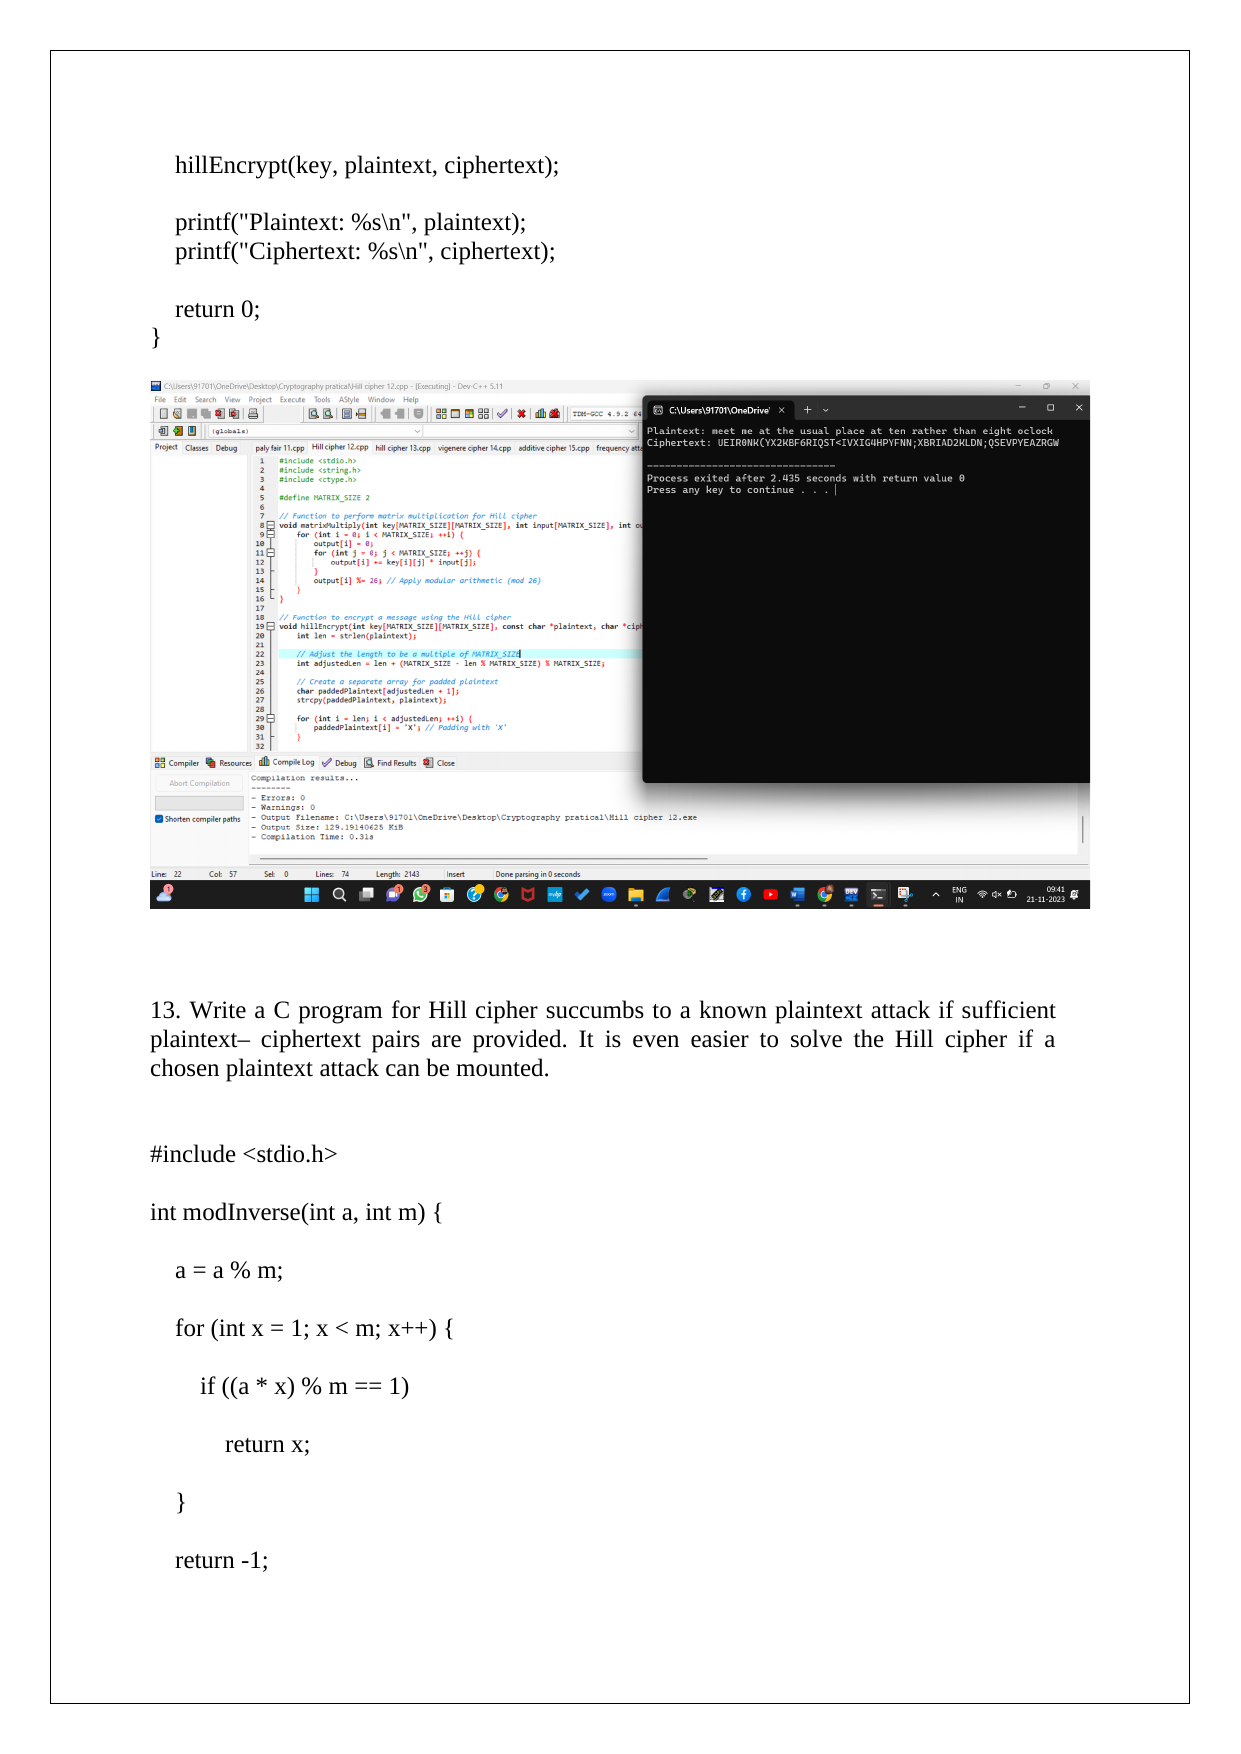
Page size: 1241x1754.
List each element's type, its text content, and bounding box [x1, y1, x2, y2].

text printf("Plaintext: %s\n", plaintext); [150, 207, 1057, 236]
picture [150, 380, 1091, 909]
text for (int x = 1; x < m; x++) { [150, 1313, 1057, 1342]
text return 0; [150, 294, 1057, 322]
text hillEncrypt(key, plaintext, ciphertext); [150, 150, 1057, 179]
text return -1; [150, 1545, 1057, 1573]
text a = a % m; [150, 1255, 1057, 1284]
text if ((a * x) % m == 1) [150, 1371, 1057, 1400]
text return x; [150, 1429, 1057, 1458]
text 13. Write a C program for Hill cipher succumbs to a known plaintext attack if sufficient plaintext– ciphertext pairs are provided. It is even easier to solve the Hill cipher if a chosen plaintext attack can be mounted. [150, 995, 1057, 1081]
text int modInverse(int a, int m) { [150, 1197, 1057, 1226]
text printf("Ciphertext: %s\n", ciphertext); [150, 236, 1057, 265]
text } [150, 1487, 1057, 1516]
text } [150, 322, 1057, 351]
text #include <stdio.h> [150, 1139, 1057, 1168]
